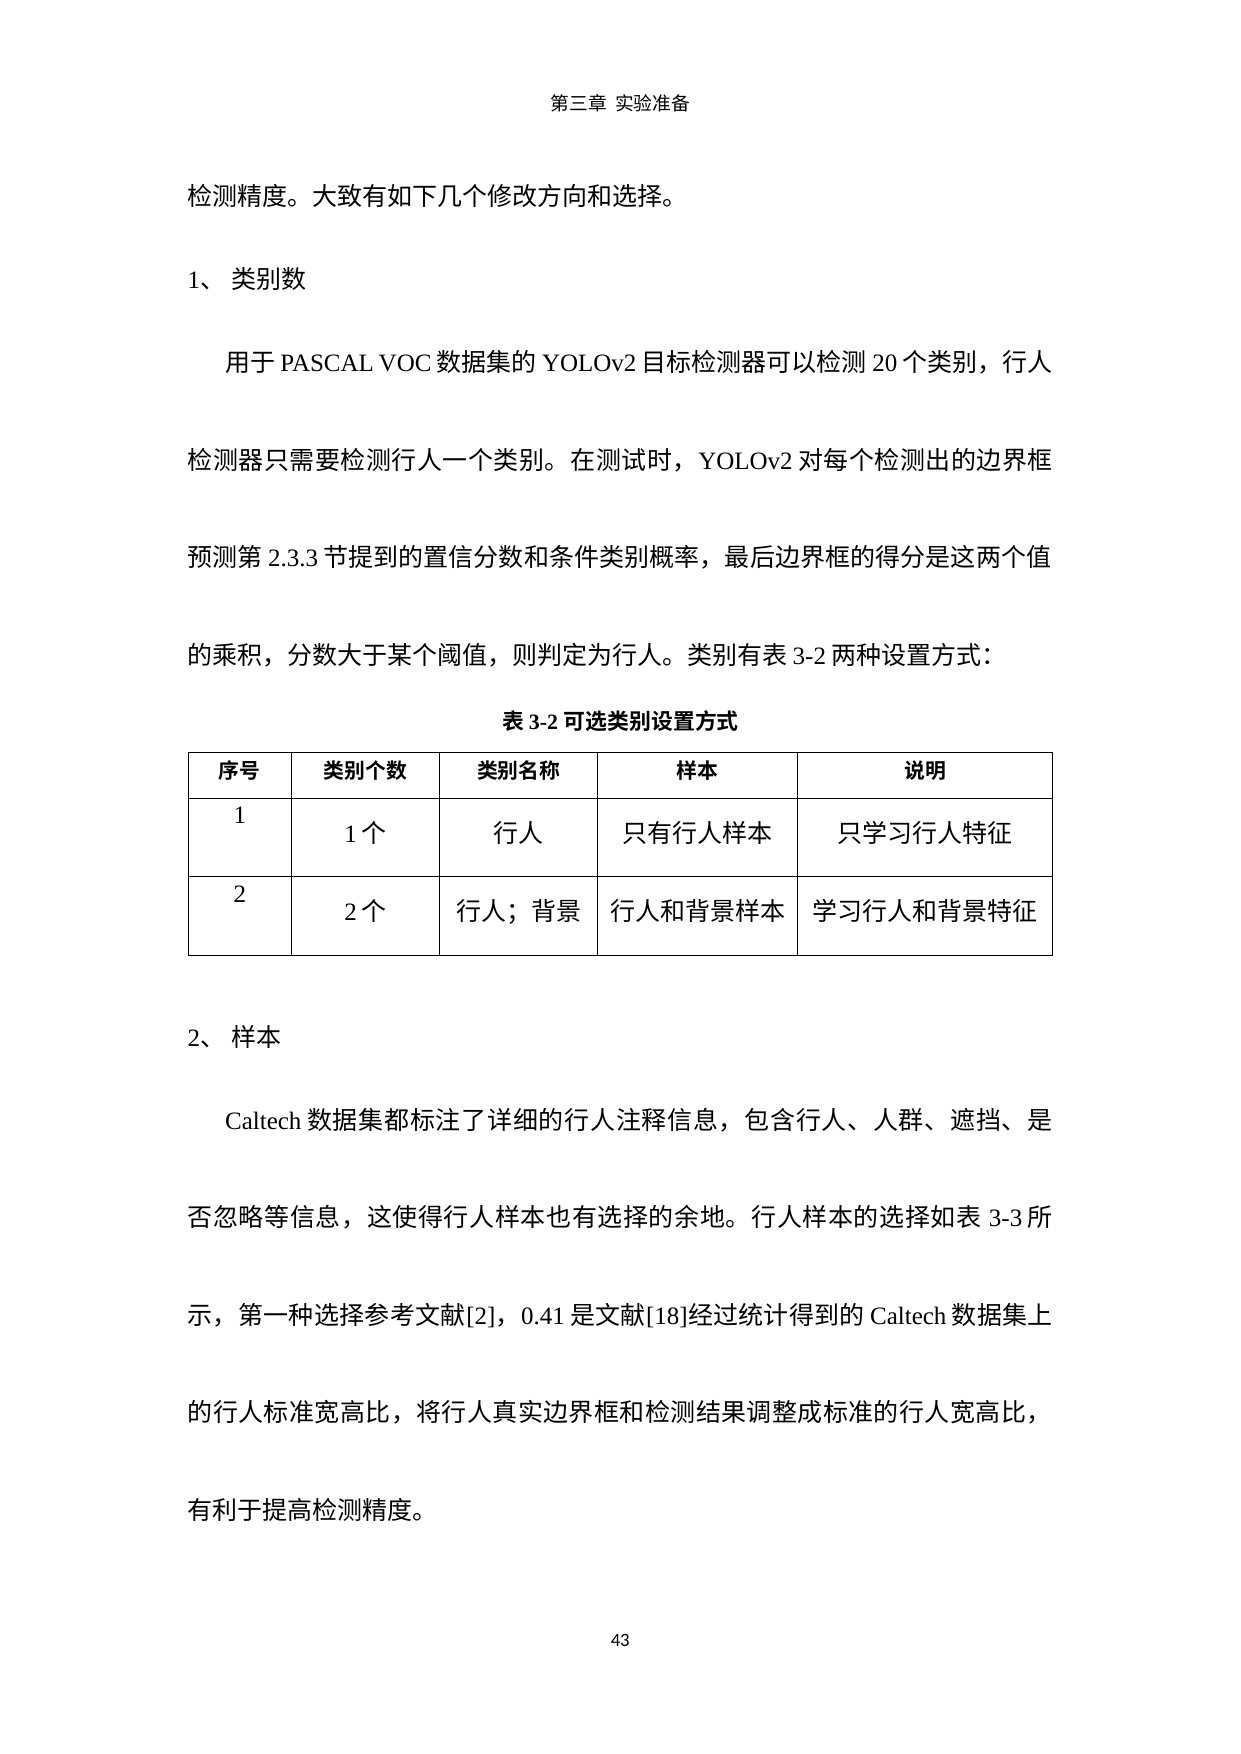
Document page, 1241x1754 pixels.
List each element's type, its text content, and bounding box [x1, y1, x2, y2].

table_cell 1 [189, 799, 291, 876]
table_header 类别个数 [292, 753, 439, 798]
table_cell 2个 [292, 877, 439, 955]
text 表 3-2 可选类别设置方式 [187, 704, 1053, 736]
table_cell 学习行人和背景特征 [798, 877, 1052, 955]
list 类别数 [187, 245, 1053, 310]
table_header 序号 [189, 753, 291, 798]
table_cell 只有行人样本 [598, 799, 797, 876]
table_cell 1个 [292, 799, 439, 876]
table_cell 行人和背景样本 [598, 877, 797, 955]
text Caltech数据集都标注了详细的行人注释信息，包含行人、人群、遮挡、是否忽略等信息，这使得行人样本也有选择的余地。行人样本的选择如表3-3所示，第一种选择参考文献[2]，0.41是文献[18]经过统计得到的Caltech数据集上的行人标准宽高比，将行人真实边界框和检测结果调整成标准的行人宽高比，有利于提高检测精度。 [187, 1086, 1053, 1541]
text 用于PASCAL VOC数据集的YOLOv2目标检测器可以检测20个类别，行人检测器只需要检测行人一个类别。在测试时，YOLOv2对每个检测出的边界框预测第2.3.3节提到的置信分数和条件类别概率，最后边界框的得分是这两个值的乘积，分数大于某个阈值，则判定为行人。类别有表3-2两种设置方式： [187, 328, 1053, 686]
table_header 说明 [798, 753, 1052, 798]
table_cell 行人；背景 [440, 877, 597, 955]
table_header 类别名称 [440, 753, 597, 798]
table_cell 只学习行人特征 [798, 799, 1052, 876]
table_header 样本 [598, 753, 797, 798]
table_cell 行人 [440, 799, 597, 876]
table_cell 2 [189, 877, 291, 955]
list 样本 [187, 1003, 1053, 1068]
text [187, 162, 1053, 227]
